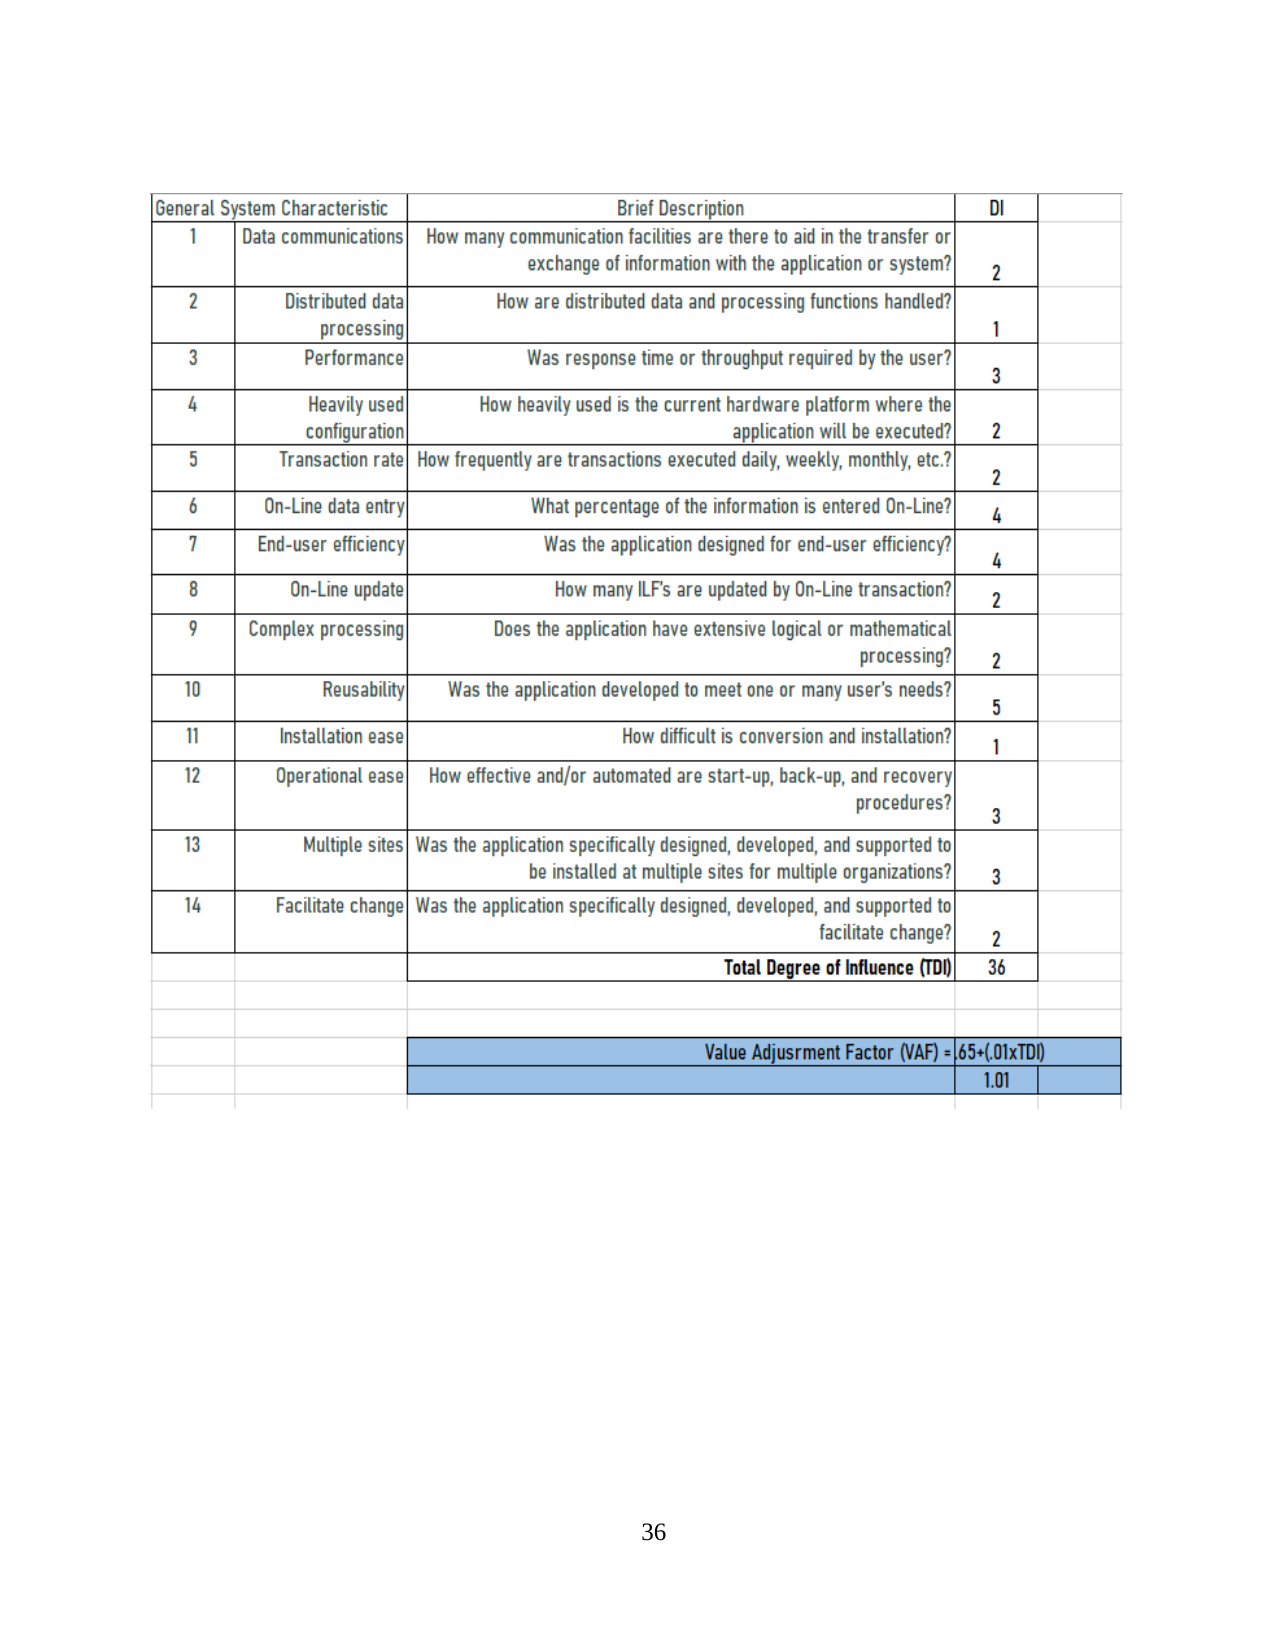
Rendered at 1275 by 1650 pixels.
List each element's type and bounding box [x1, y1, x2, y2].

picture [150, 193, 1123, 1109]
